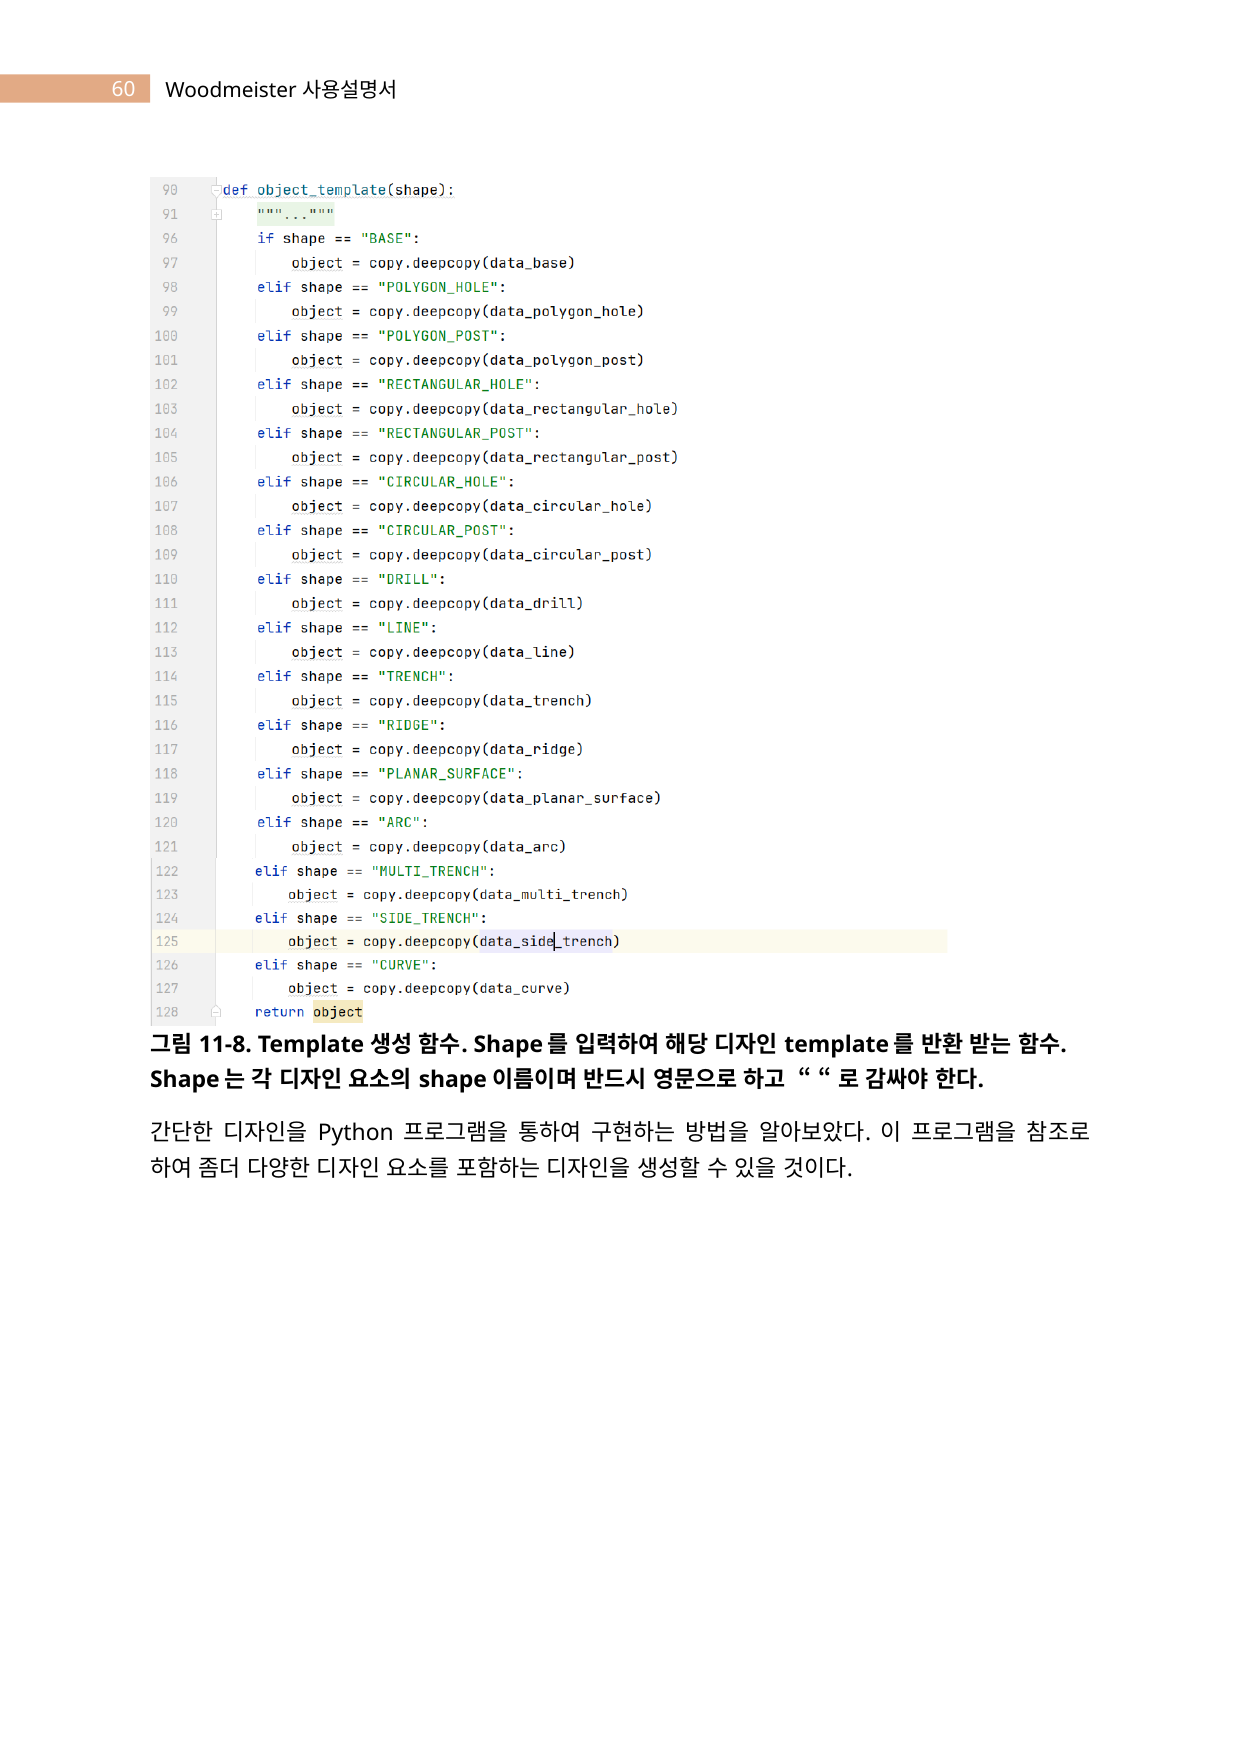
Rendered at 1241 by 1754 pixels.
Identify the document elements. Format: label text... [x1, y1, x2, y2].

text 간단한 디자인을 Python 프로그램을 통하여 구현하는 방법을 알아보았다. 이 프로그램을 참조로 하여 좀더 다양한 디자인 요소를 포함하는 디자인을 생성할 수 있을 것이다. [150, 1114, 1090, 1183]
picture [150, 177, 954, 1026]
text 그림 11-8. Template 생성 함수. Shape를 입력하여 해당 디자인 template를 반환 받는 함수. Shape는 각 디자인 요소의 shape 이름이며 반드시 영문으로 하고 “ “ 로 감싸야 한다. [150, 1025, 1090, 1095]
